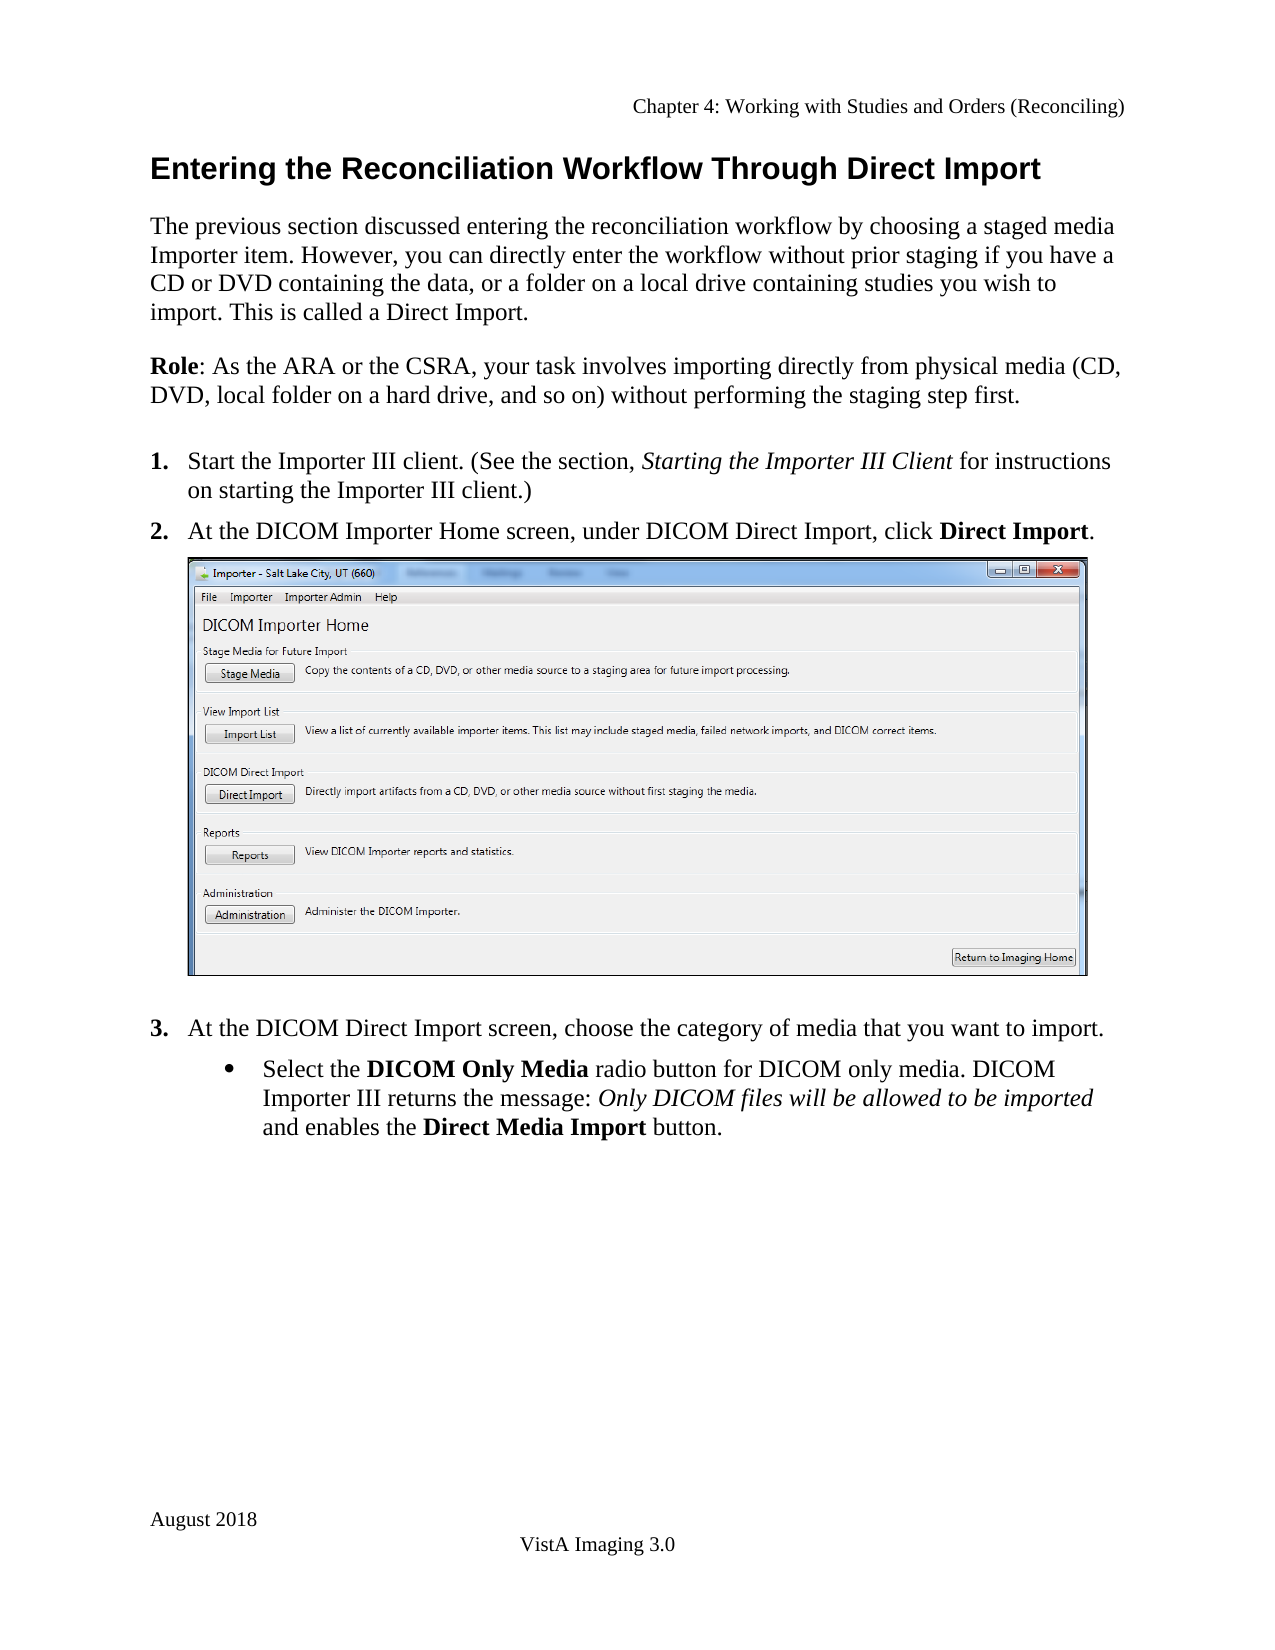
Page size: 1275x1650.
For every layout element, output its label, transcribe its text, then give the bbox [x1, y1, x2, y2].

list Select the DICOM Only Media radio button for DICOM only media. DICOM Importer III returns the message: Only DICOM files will be allowed to be imported and enables the Direct Media Import button. [225, 1054, 1125, 1141]
list Start the Importer III client. (See the section, Starting the Importer III Client for instructions on starting the Importer III client.) [150, 446, 1125, 503]
picture [187, 557, 1088, 976]
subtitle Role: As the ARA or the CSRA, your task involves importing directly from physical media (CD, DVD, local folder on a hard drive, and so on) without performing the staging step first. [150, 351, 1125, 408]
list At the DICOM Importer Home screen, under DICOM Direct Import, click Direct Import. [150, 516, 1125, 545]
text The previous section discussed entering the reconciliation workflow by choosing a staged media Importer item. However, you can directly enter the workflow without prior staging if you have a CD or DVD containing the data, or a folder on a local drive containing studies you wish to import. This is called a Direct Import. [150, 211, 1125, 326]
subtitle Entering the Reconciliation Workflow Through Direct Import [150, 150, 1125, 186]
list At the DICOM Direct Import screen, choose the category of media that you want to import. [150, 1013, 1125, 1042]
